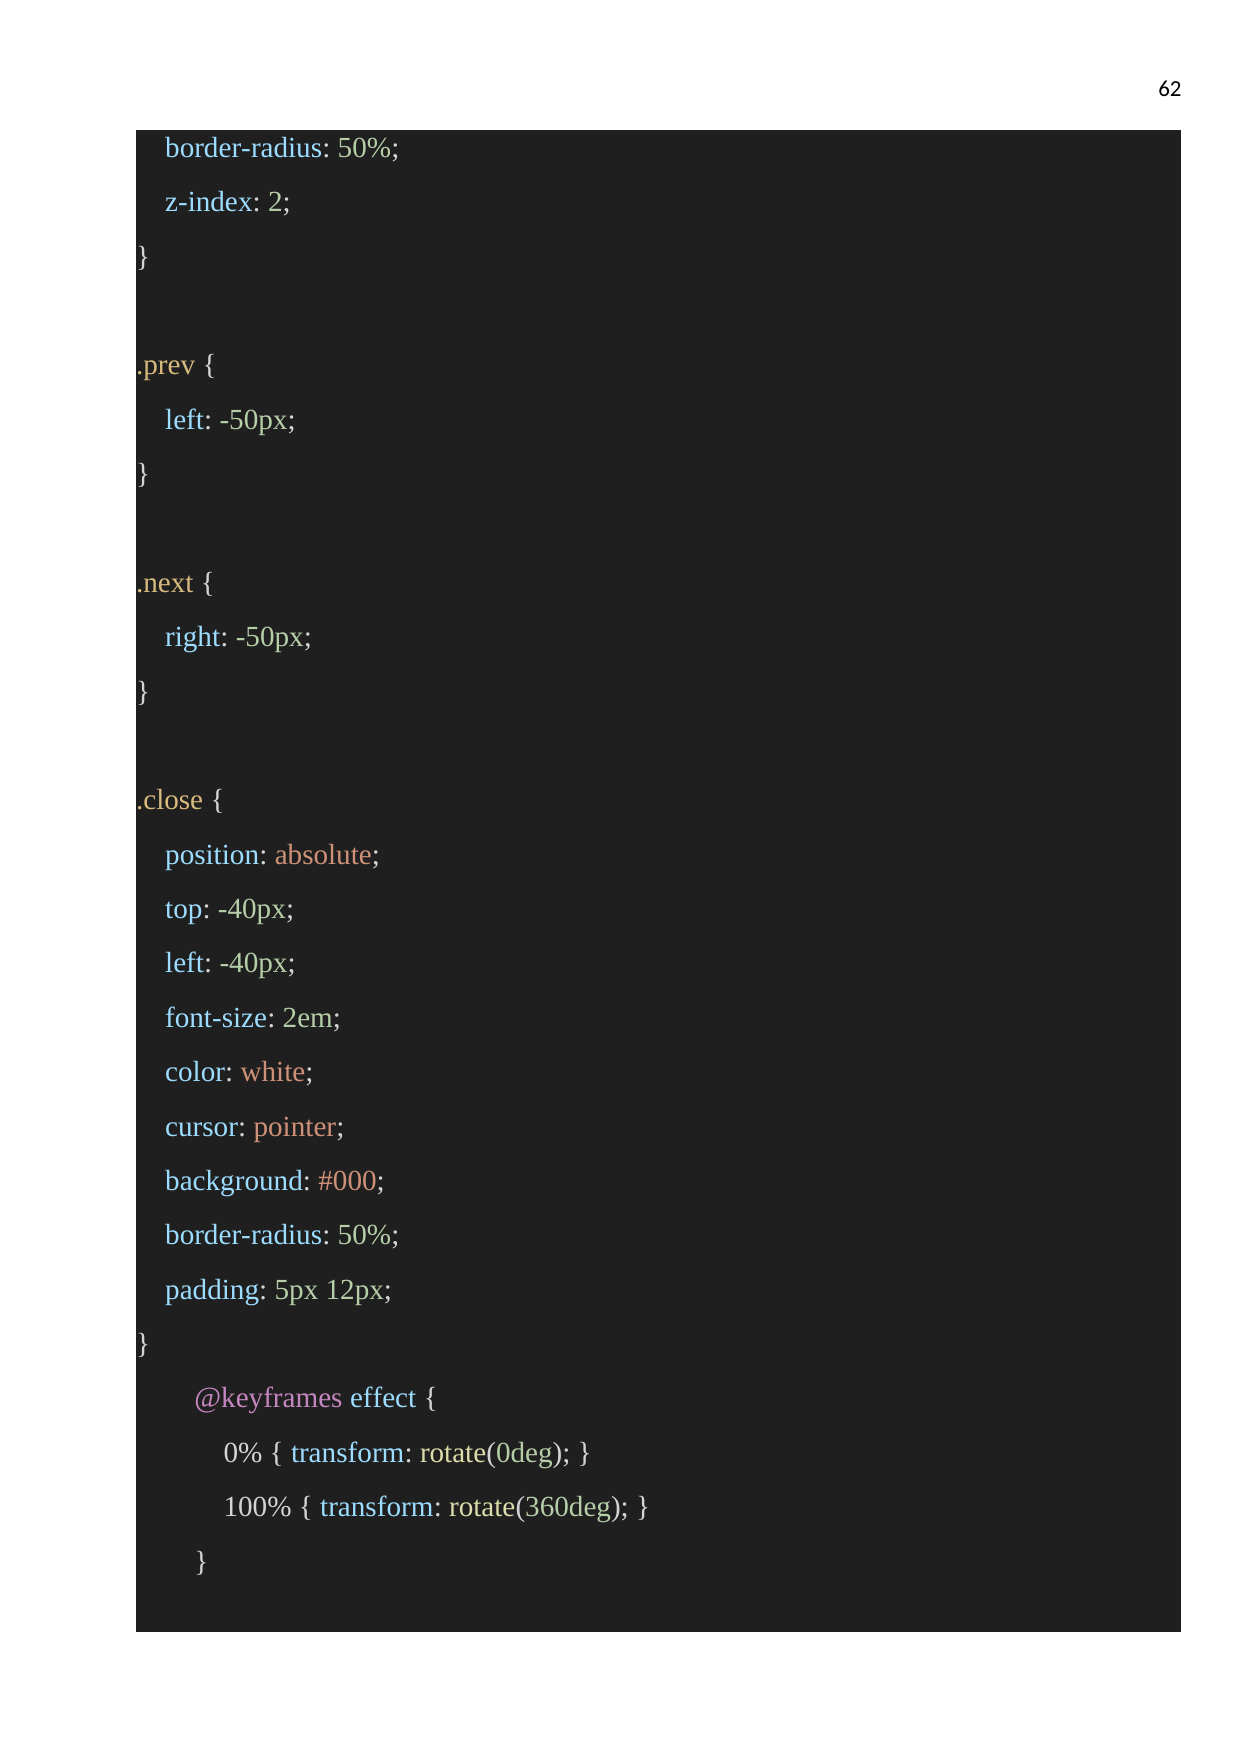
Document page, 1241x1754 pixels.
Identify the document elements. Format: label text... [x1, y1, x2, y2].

text .prev { [136, 347, 1181, 381]
text } [136, 456, 1181, 490]
text 100% { transform: rotate(360deg); } [136, 1489, 1181, 1523]
text .next { [136, 565, 1181, 598]
text } [136, 239, 1181, 272]
text @keyframes effect { [136, 1381, 1181, 1414]
text border-radius: 50%; [136, 130, 1181, 163]
text z-index: 2; [136, 184, 1181, 218]
text font-size: 2em; [136, 1000, 1181, 1033]
text border-radius: 50%; [136, 1217, 1181, 1251]
text color: white; [136, 1054, 1181, 1088]
text .close { [136, 782, 1181, 816]
text background: #000; [136, 1163, 1181, 1197]
text 0% { transform: rotate(0deg); } [136, 1435, 1181, 1468]
text cursor: pointer; [136, 1109, 1181, 1142]
text position: absolute; [136, 837, 1181, 870]
text left: -50px; [136, 402, 1181, 435]
text } [136, 674, 1181, 707]
text right: -50px; [136, 619, 1181, 653]
text padding: 5px 12px; [136, 1272, 1181, 1305]
text } [136, 1544, 1181, 1577]
text top: -40px; [136, 891, 1181, 925]
text left: -40px; [136, 946, 1181, 979]
text } [136, 1326, 1181, 1360]
